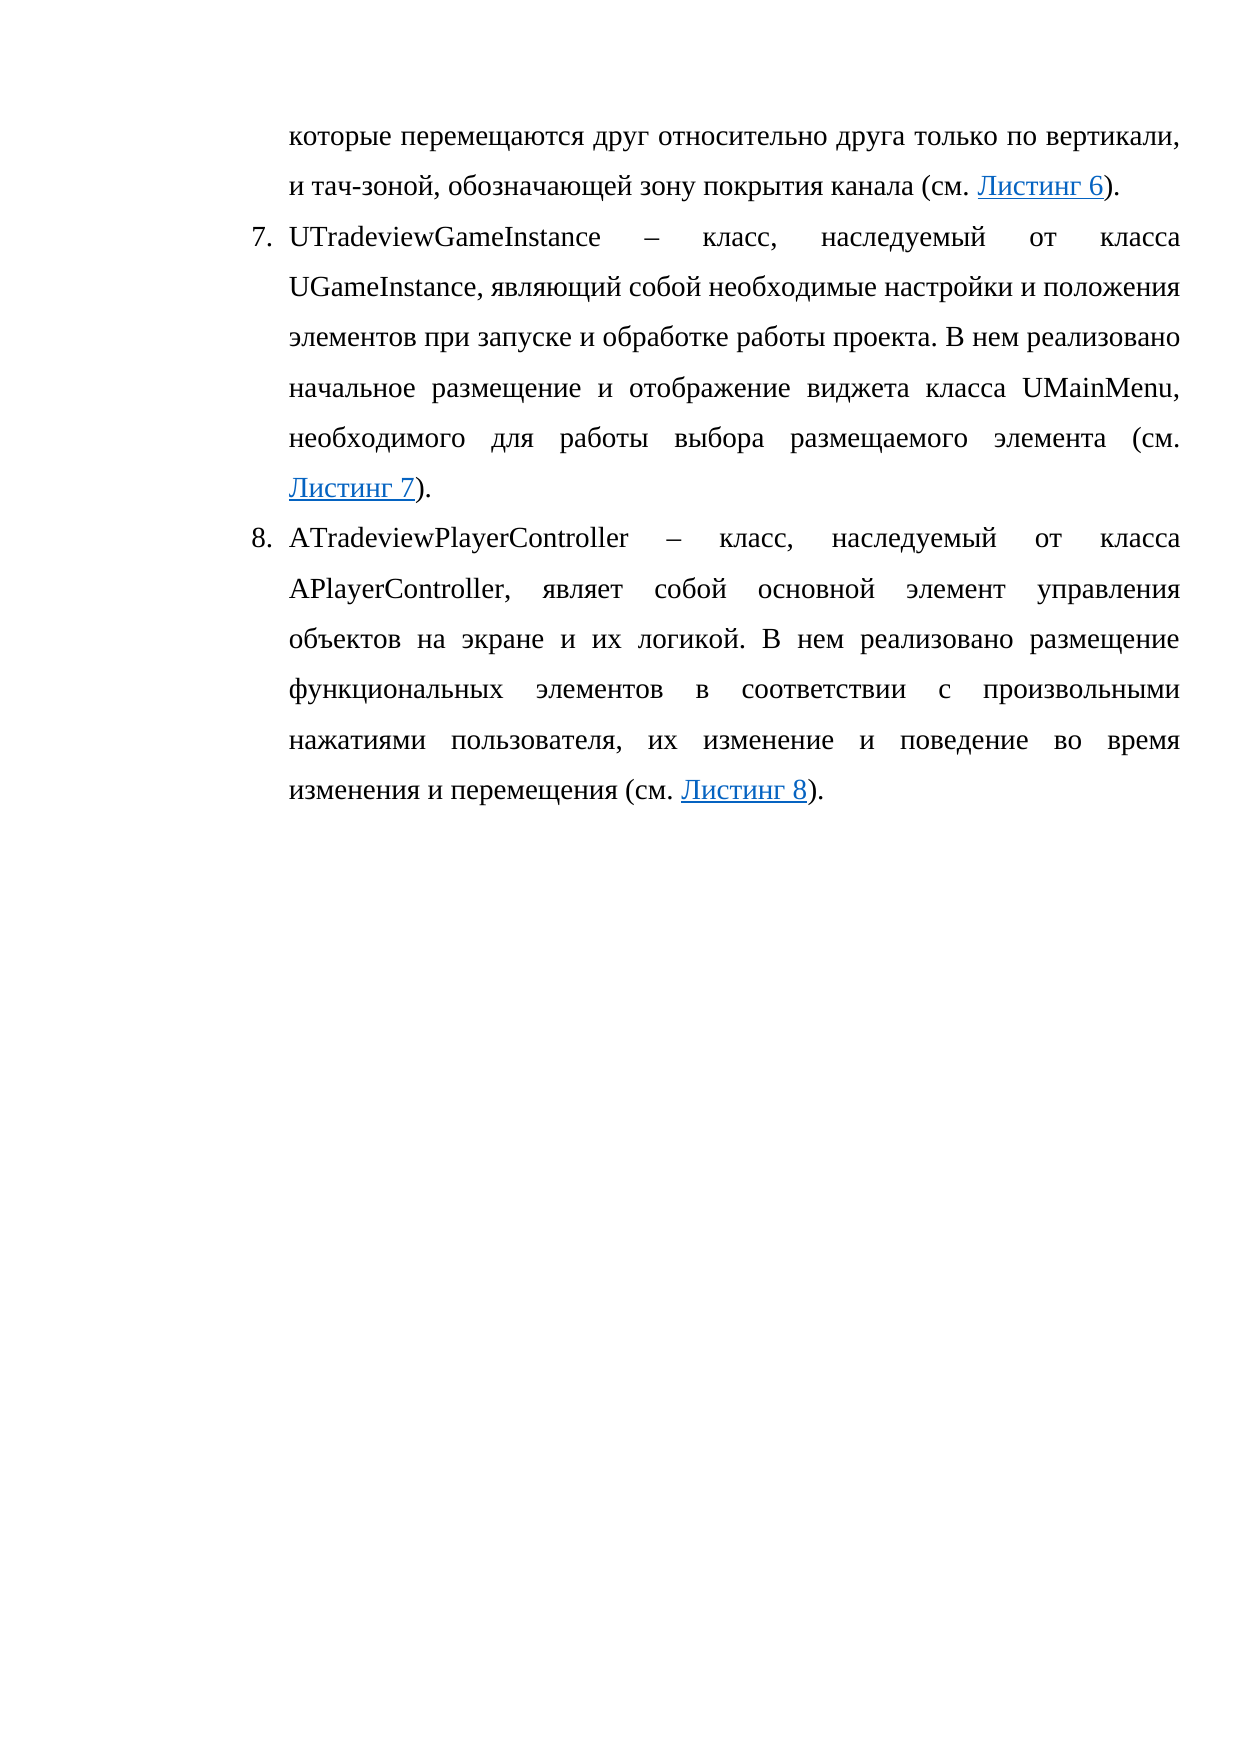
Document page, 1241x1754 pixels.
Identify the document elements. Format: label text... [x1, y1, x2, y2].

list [251, 118, 1181, 202]
list UTradeviewGameInstance – класс, наследуемый от класса UGameInstance, являющий собой необходимые настройки и положения элементов при запуске и обработке работы проекта. В нем реализовано начальное размещение и отображение виджета класса UMainMenu, необходимого для работы выбора размещаемого элемента (см. Листинг 7). [251, 219, 1181, 504]
list ATradeviewPlayerController – класс, наследуемый от класса APlayerController, являет собой основной элемент управления объектов на экране и их логикой. В нем реализовано размещение функциональных элементов в соответствии с произвольными нажатиями пользователя, их изменение и поведение во время изменения и перемещения (см. Листинг 8). [251, 521, 1181, 806]
